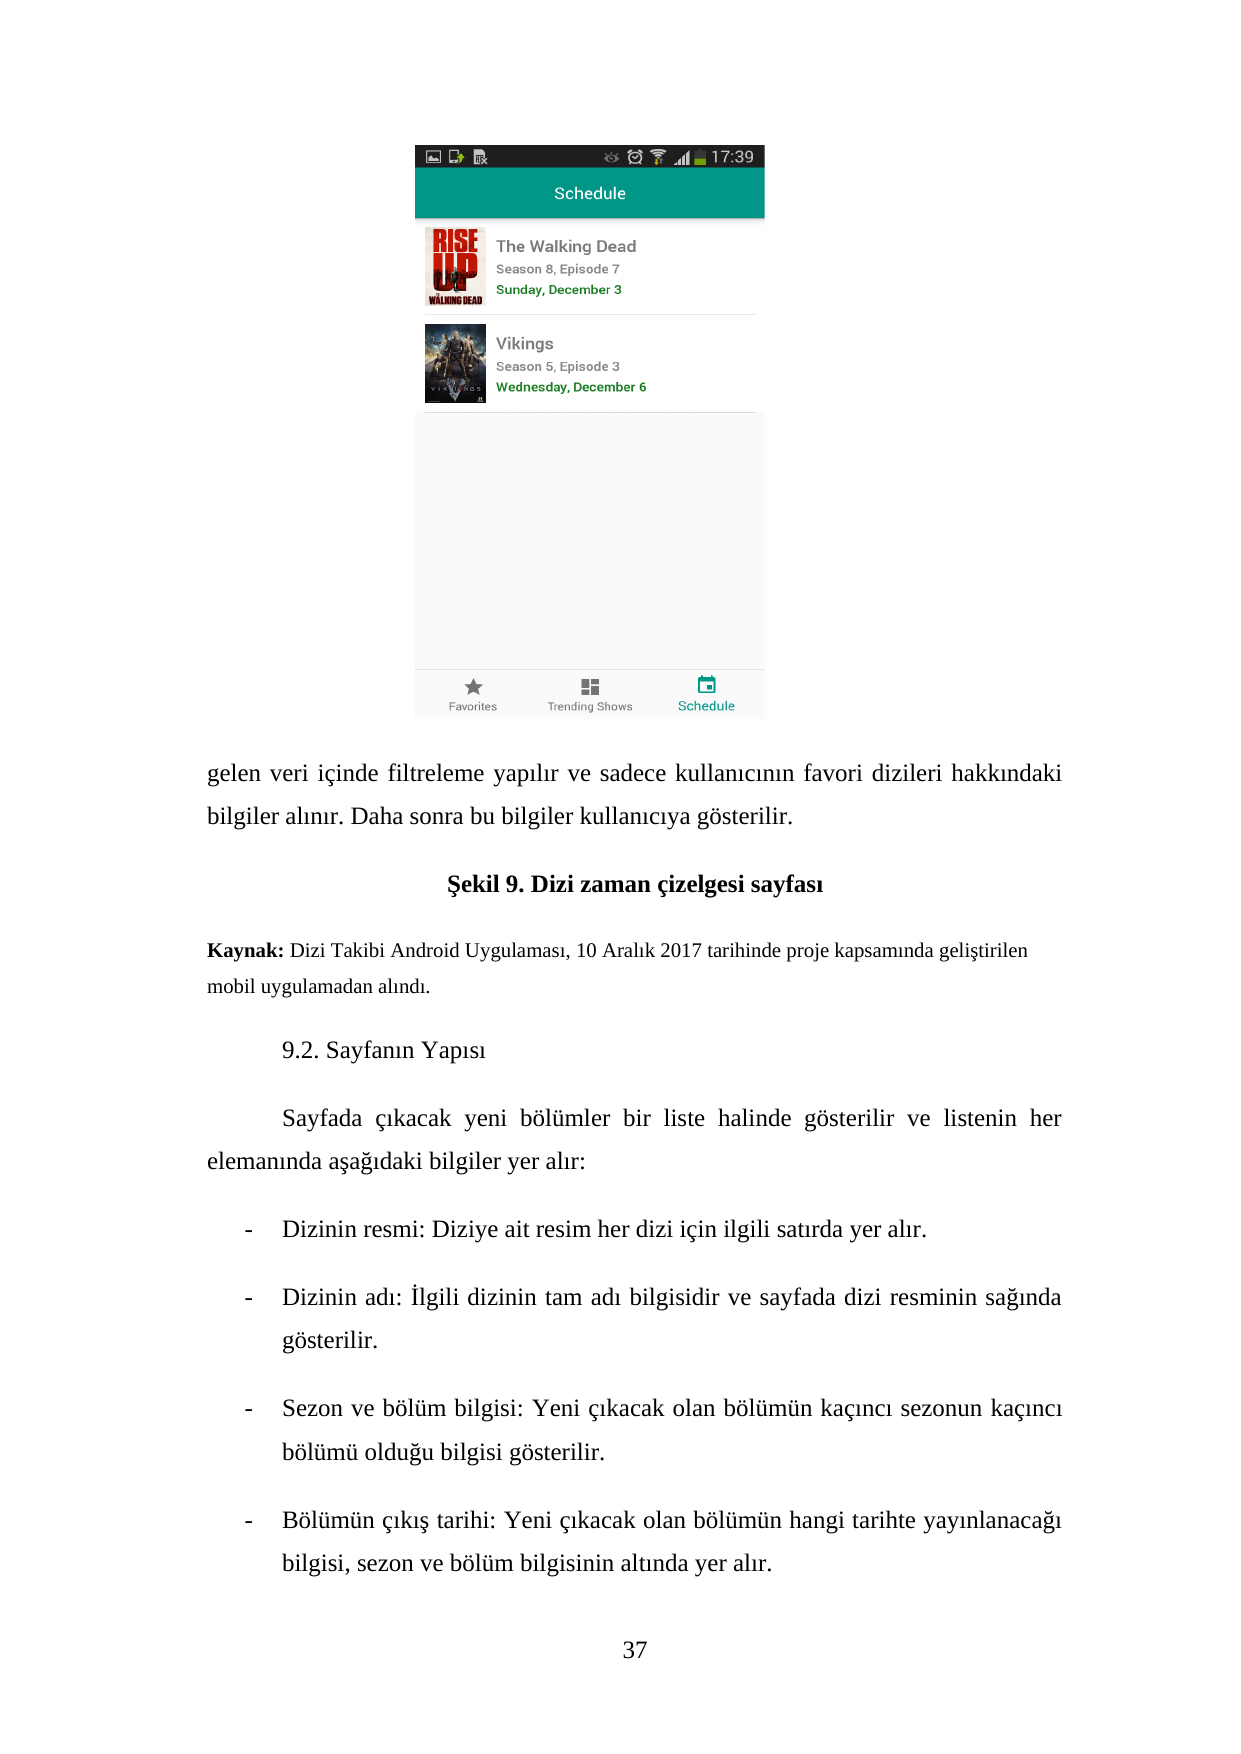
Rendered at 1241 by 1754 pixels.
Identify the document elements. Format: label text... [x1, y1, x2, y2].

list Dizinin adı: İlgili dizinin tam adı bilgisidir ve sayfada dizi resminin sağında gösterilir. [244, 1282, 1063, 1354]
list Bölümün çıkış tarihi: Yeni çıkacak olan bölümün hangi tarihte yayınlanacağı bilgisi, sezon ve bölüm bilgisinin altında yer alır. [244, 1505, 1063, 1577]
text Kaynak: Dizi Takibi Android Uygulaması, 10 Aralık 2017 tarihinde proje kapsamında geliştirilen mobil uygulamadan alındı. [207, 938, 1063, 998]
list Sezon ve bölüm bilgisi: Yeni çıkacak olan bölümün kaçıncı sezonun kaçıncı bölümü olduğu bilgisi gösterilir. [244, 1393, 1063, 1465]
list Dizinin resmi: Diziye ait resim her dizi için ilgili satırda yer alır. [244, 1214, 1063, 1243]
text 9.2. Sayfanın Yapısı [207, 1035, 1063, 1063]
picture [415, 145, 765, 719]
text Şekil 9. Dizi zaman çizelgesi sayfası [207, 869, 1063, 898]
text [207, 177, 1063, 830]
text Sayfada çıkacak yeni bölümler bir liste halinde gösterilir ve listenin her elemanında aşağıdaki bilgiler yer alır: [207, 1103, 1063, 1175]
